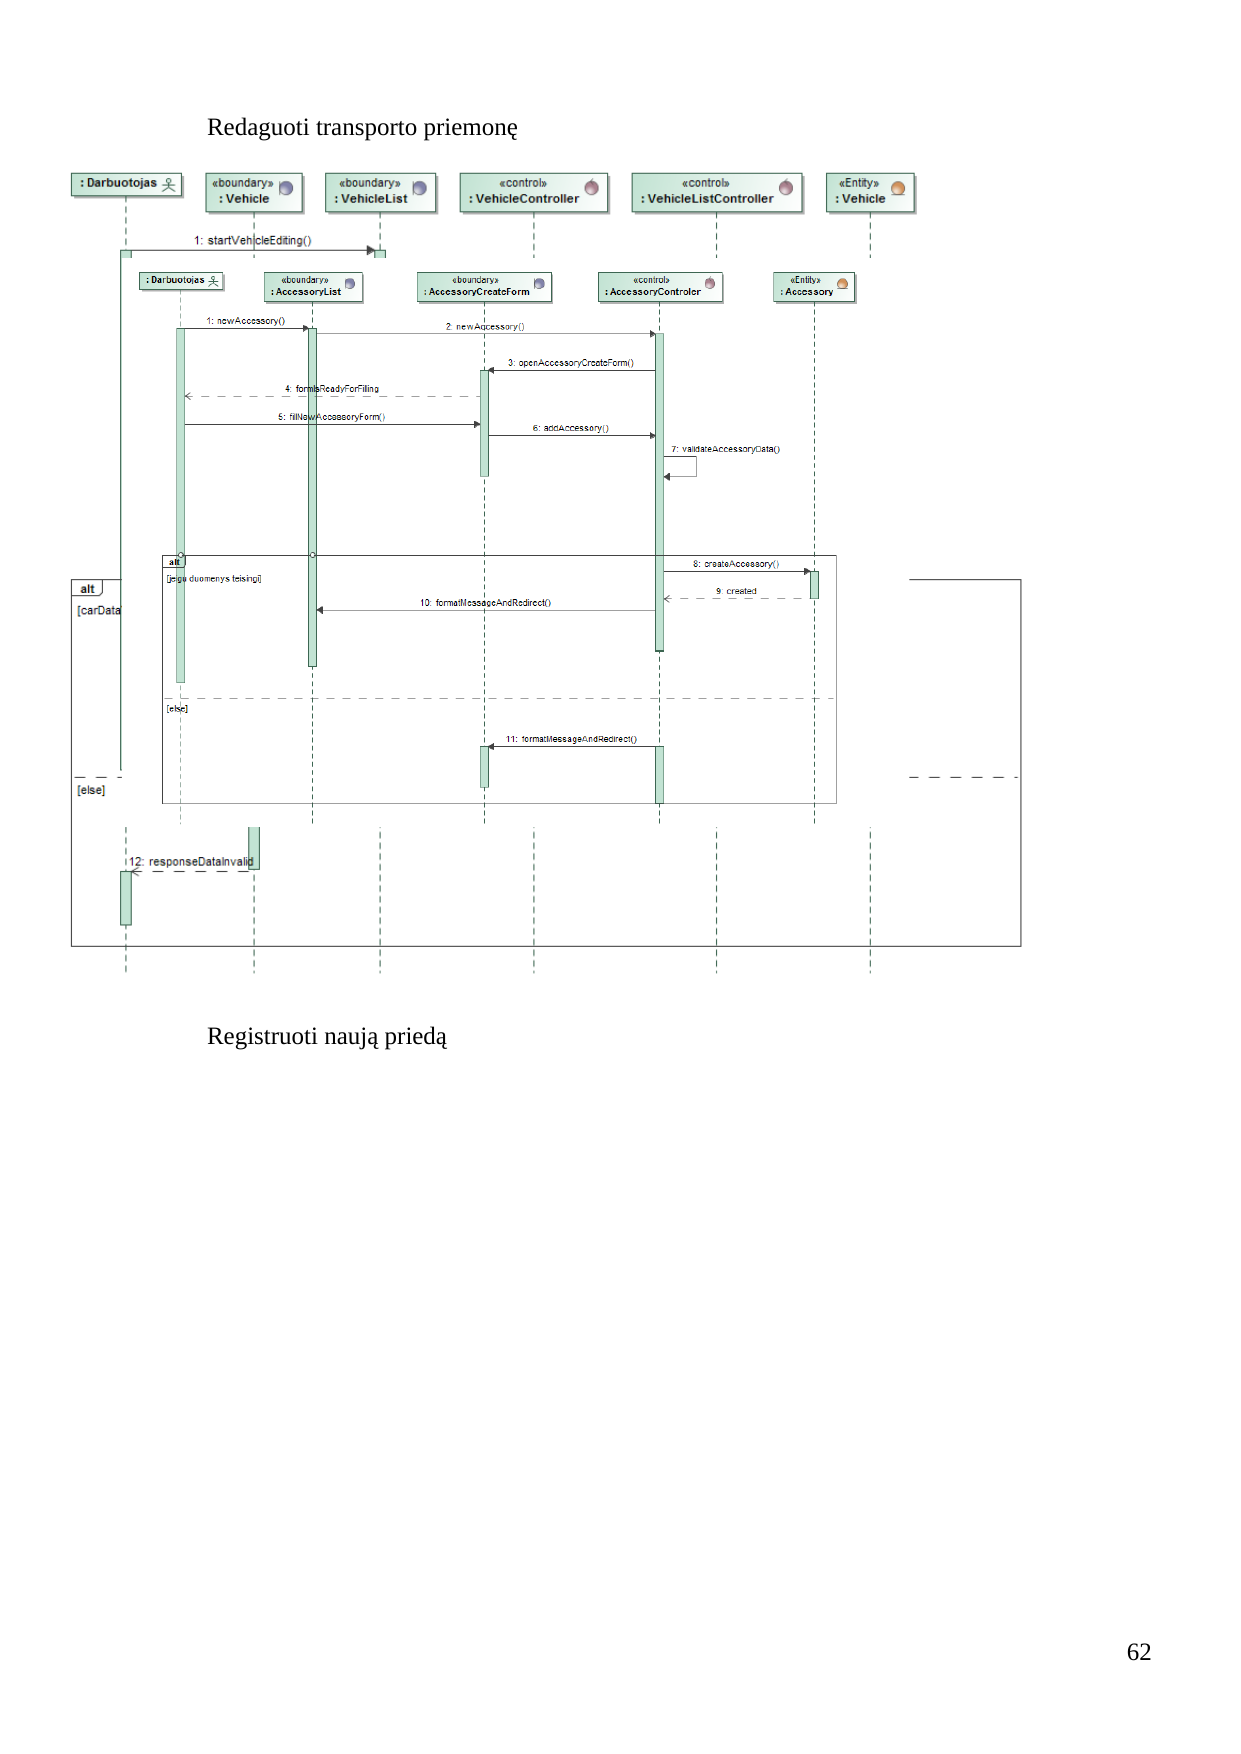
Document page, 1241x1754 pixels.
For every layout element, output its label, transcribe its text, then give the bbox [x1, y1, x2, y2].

picture [56, 145, 1106, 977]
text Registruoti naują priedą [207, 208, 1152, 1050]
text Redaguoti transporto priemonę [207, 112, 1152, 141]
